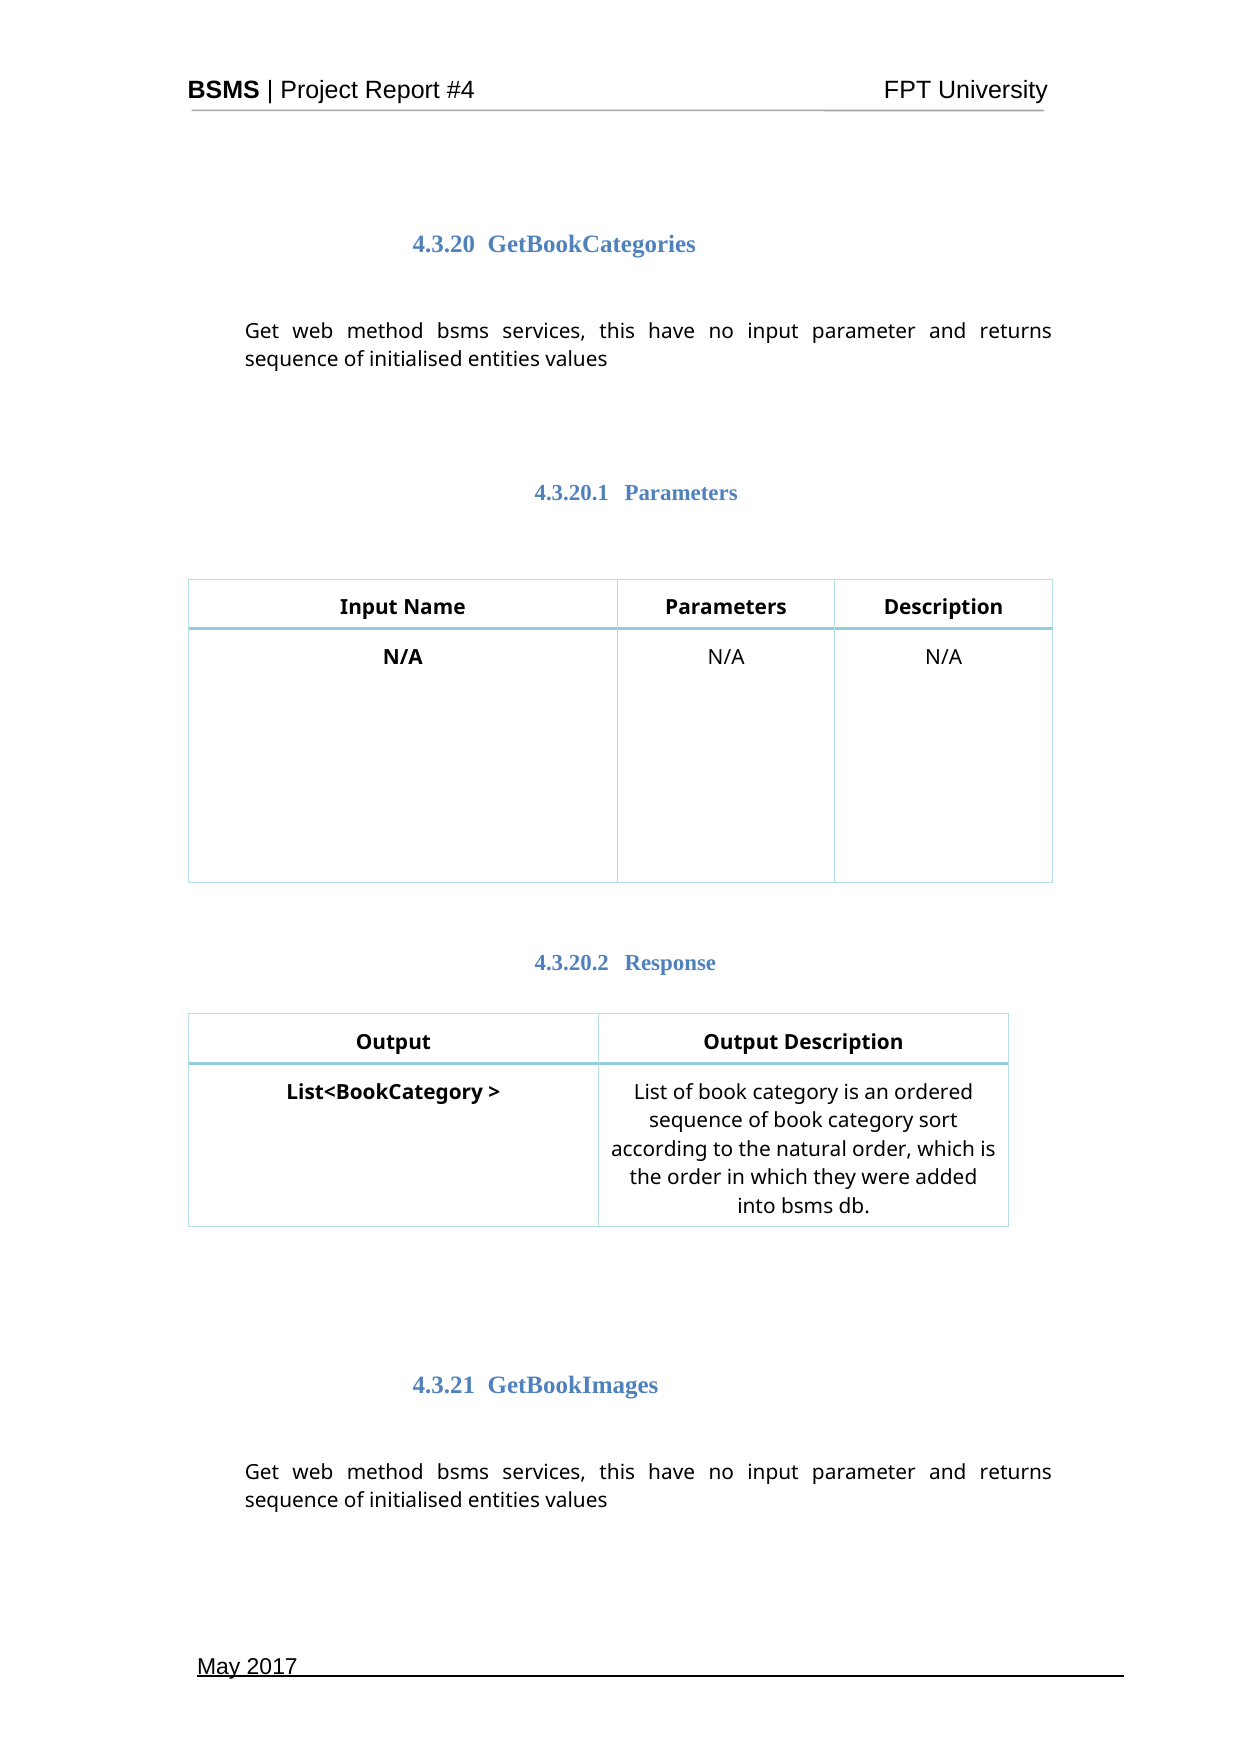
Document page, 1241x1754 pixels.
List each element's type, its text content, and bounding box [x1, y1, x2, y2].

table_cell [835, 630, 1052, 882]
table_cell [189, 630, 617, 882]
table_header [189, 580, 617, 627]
text Get web method bsms services, this have no input parameter and returns sequence of initialised entities values [244, 316, 1053, 373]
text Get web method bsms services, this have no input parameter and returns sequence of initialised entities values [244, 1457, 1053, 1514]
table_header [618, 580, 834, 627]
subtitle GetBookCategories [412, 229, 1053, 258]
subtitle Response [534, 949, 1053, 975]
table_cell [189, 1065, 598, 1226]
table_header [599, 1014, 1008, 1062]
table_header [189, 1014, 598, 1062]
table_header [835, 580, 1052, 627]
subtitle Parameters [534, 479, 1053, 506]
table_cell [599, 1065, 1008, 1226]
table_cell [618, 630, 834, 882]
subtitle GetBookImages [412, 1370, 1053, 1399]
